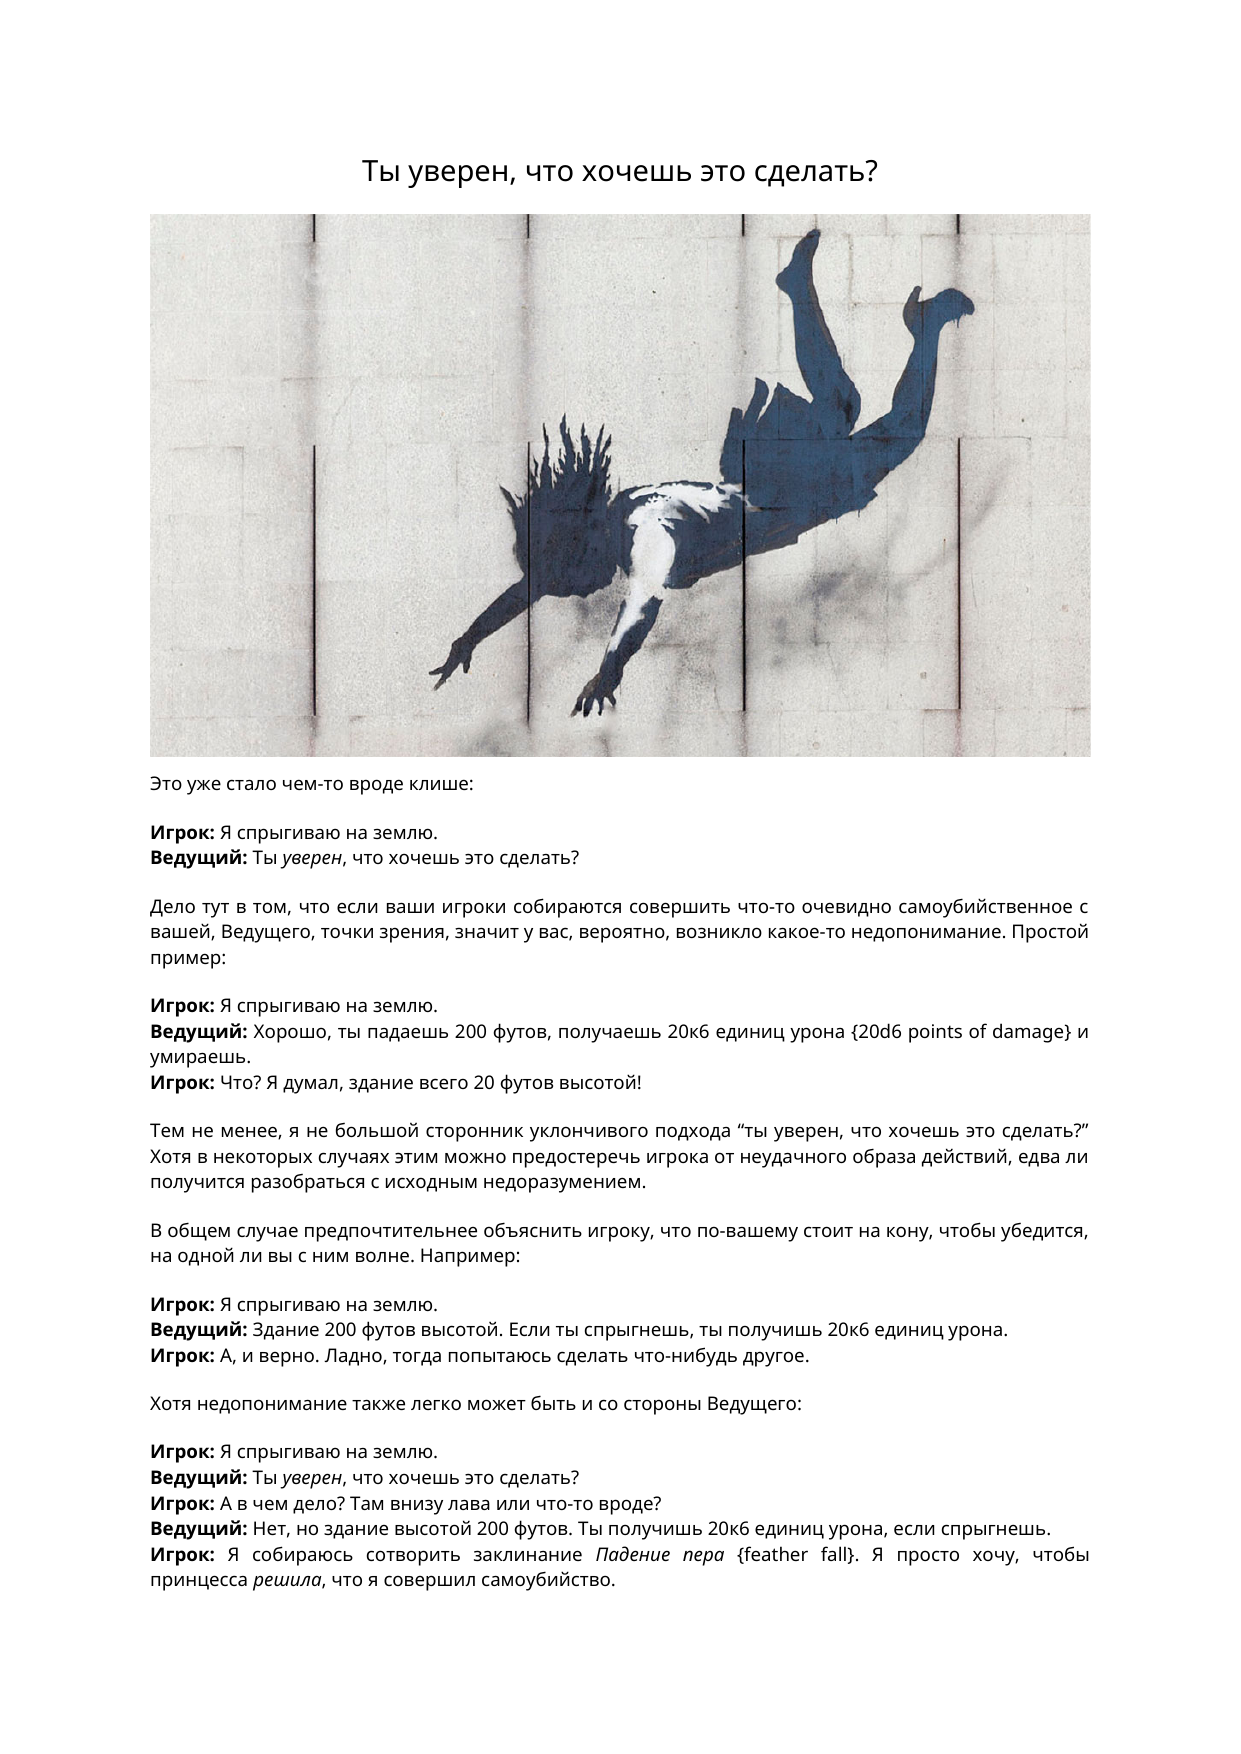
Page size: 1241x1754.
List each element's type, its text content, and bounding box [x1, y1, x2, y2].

text В общем случае предпочтительнее объяснить игроку, что по-вашему стоит на кону, чтобы убедится, на одной ли вы с ним волне. Например: [150, 1217, 1090, 1268]
text Ведущий: Ты уверен, что хочешь это сделать? [150, 1464, 1090, 1490]
text Ведущий: Хорошо, ты падаешь 200 футов, получаешь 20к6 единиц урона {20d6 points of damage} и умираешь. [150, 1018, 1090, 1069]
text Ведущий: Нет, но здание высотой 200 футов. Ты получишь 20к6 единиц урона, если спрыгнешь. [150, 1515, 1090, 1541]
text Игрок: Я собираюсь сотворить заклинание Падение пера {feather fall}. Я просто хочу, чтобы принцесса решила, что я совершил самоубийство. [150, 1541, 1090, 1592]
text Игрок: Я спрыгиваю на землю. [104, 992, 1090, 1018]
text Игрок: Я спрыгиваю на землю. [150, 819, 1090, 844]
text Игрок: А, и верно. Ладно, тогда попытаюсь сделать что-нибудь другое. [150, 1342, 1090, 1367]
text Игрок: Я спрыгиваю на землю. [150, 1439, 1090, 1464]
text Это уже стало чем-то вроде клише: [150, 771, 1090, 796]
subtitle Ты уверен, что хочешь это сделать? [150, 150, 1090, 190]
picture [150, 214, 1091, 757]
text Ведущий: Здание 200 футов высотой. Если ты спрыгнешь, ты получишь 20к6 единиц урона. [150, 1316, 1090, 1342]
text Тем не менее, я не большой сторонник уклончивого подхода “ты уверен, что хочешь это сделать?” Хотя в некоторых случаях этим можно предостеречь игрока от неудачного образа действий, едва ли получится разобраться с исходным недоразумением. [104, 1117, 1090, 1194]
text Дело тут в том, что если ваши игроки собираются совершить что-то очевидно самоубийственное с вашей, Ведущего, точки зрения, значит у вас, вероятно, возникло какое-то недопонимание. Простой пример: [104, 893, 1090, 969]
text Игрок: Что? Я думал, здание всего 20 футов высотой! [150, 1069, 1090, 1094]
text Ведущий: Ты уверен, что хочешь это сделать? [150, 844, 1090, 870]
text Игрок: Я спрыгиваю на землю. [104, 1291, 1090, 1316]
text Хотя недопонимание также легко может быть и со стороны Ведущего: [104, 1390, 1090, 1416]
text Игрок: А в чем дело? Там внизу лава или что-то вроде? [150, 1490, 1090, 1515]
